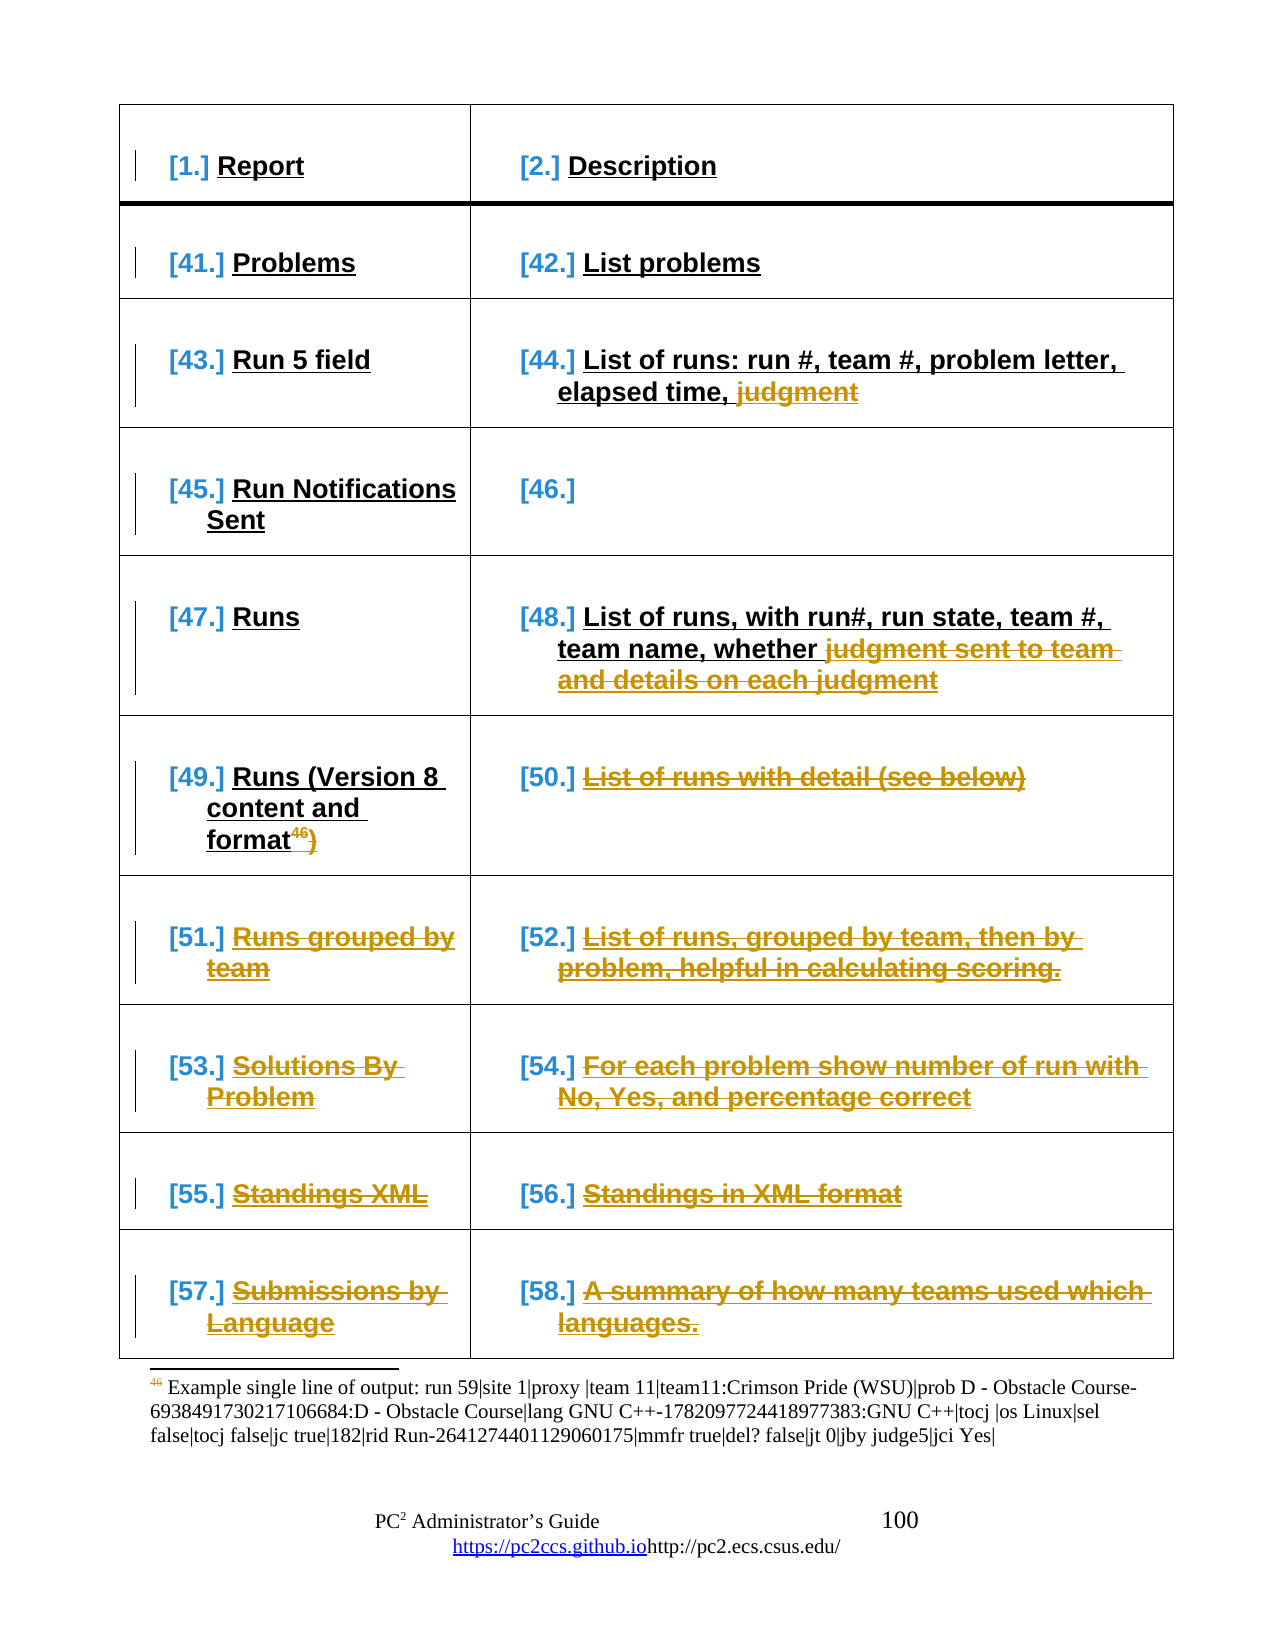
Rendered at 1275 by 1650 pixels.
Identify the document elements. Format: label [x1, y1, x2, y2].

table_header [120, 105, 470, 201]
table_cell [471, 876, 1173, 1003]
table_cell [471, 716, 1173, 875]
table_cell [471, 428, 1173, 555]
table_cell [120, 716, 470, 875]
table_cell [120, 428, 470, 555]
table_cell [120, 1005, 470, 1132]
table_header [471, 105, 1173, 201]
table_cell [471, 1005, 1173, 1132]
table_cell [471, 1230, 1173, 1358]
table_cell [120, 299, 470, 427]
table_cell [471, 1133, 1173, 1229]
table_cell [120, 876, 470, 1003]
table_cell [471, 556, 1173, 715]
table_cell [120, 206, 470, 298]
table_cell [120, 1230, 470, 1358]
table_cell [120, 556, 470, 715]
table_cell [120, 1133, 470, 1229]
table_cell [471, 299, 1173, 427]
table_cell [471, 206, 1173, 298]
